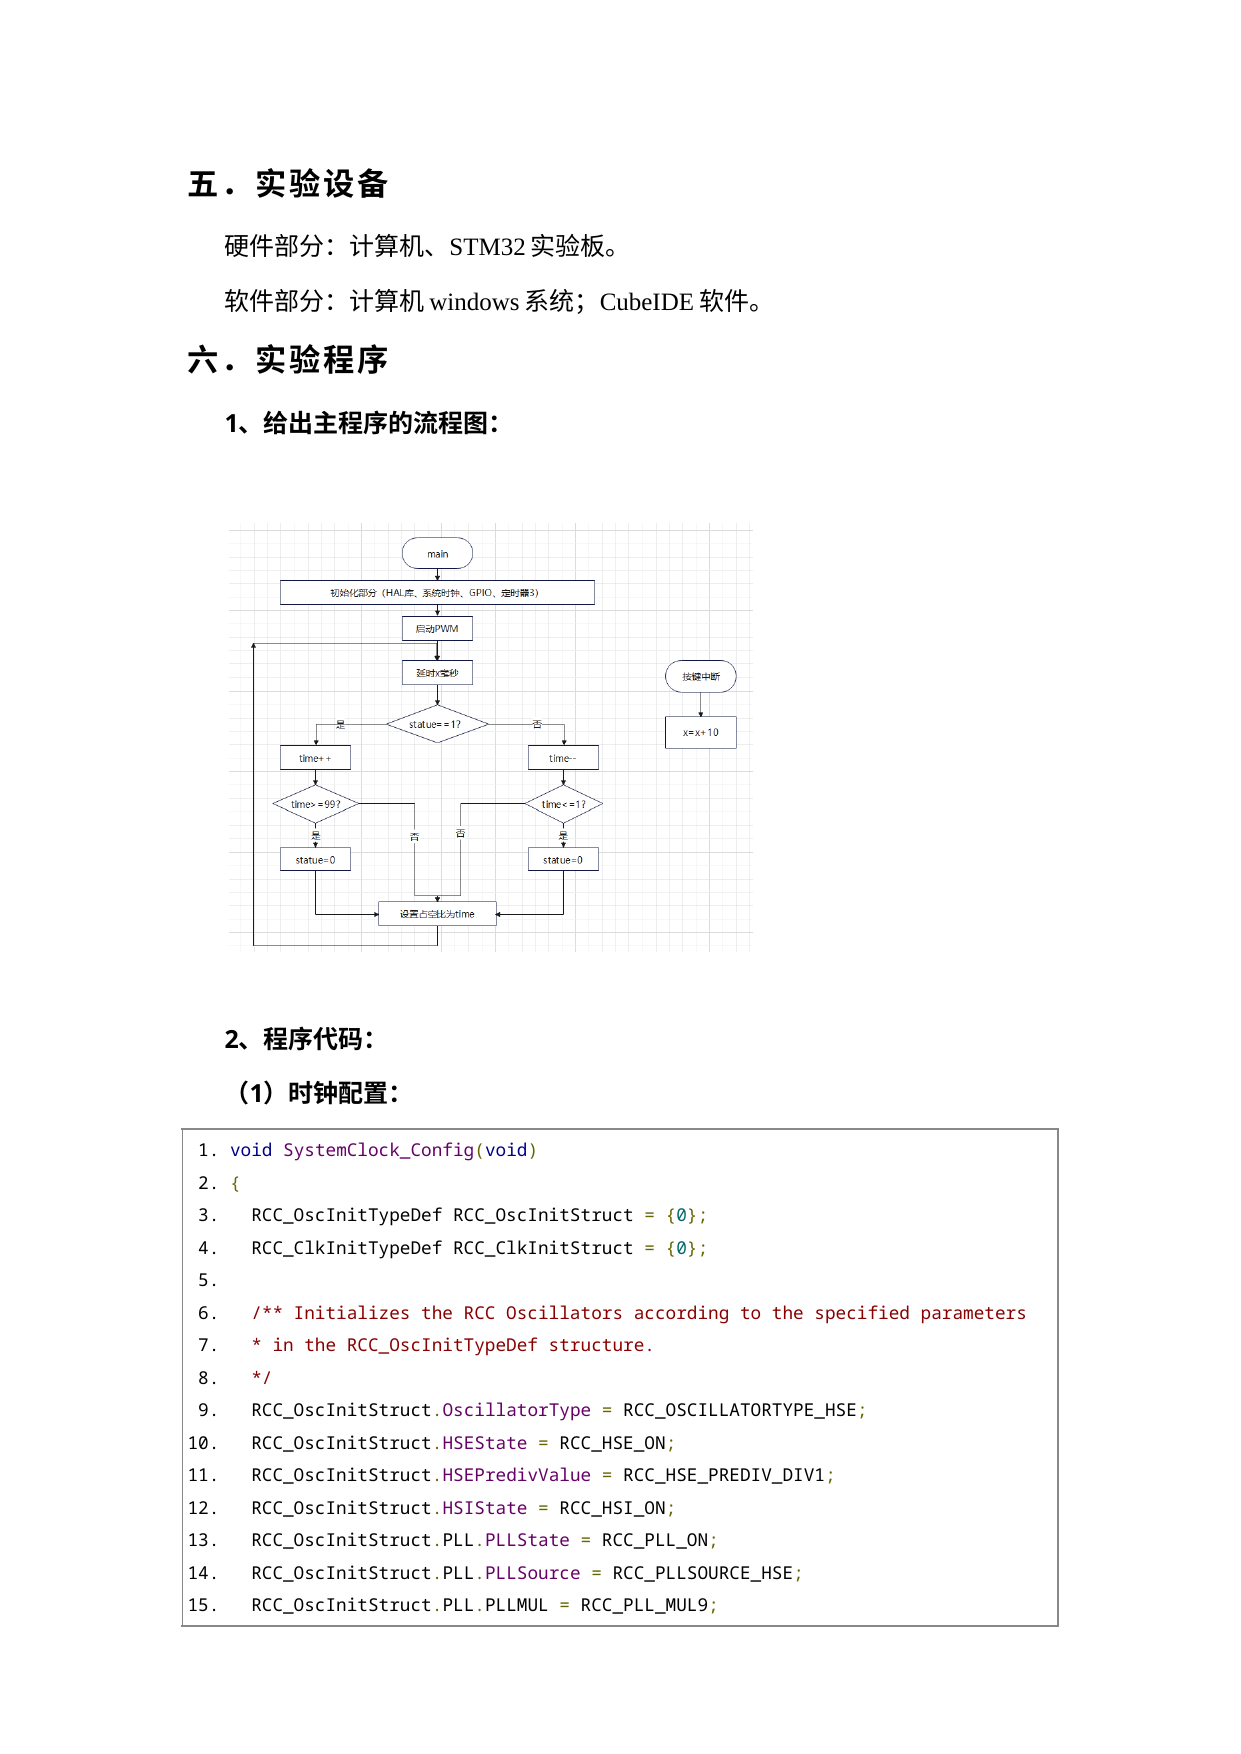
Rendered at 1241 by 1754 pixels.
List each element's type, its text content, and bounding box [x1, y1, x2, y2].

text 11. RCC_OscInitStruct.HSEPredivValue = RCC_HSE_PREDIV_DIV1; [187, 1459, 1053, 1491]
text 五．实验设备 [187, 159, 1053, 204]
text 10. RCC_OscInitStruct.HSEState = RCC_HSE_ON; [187, 1426, 1053, 1459]
text 2. { [187, 1166, 1053, 1199]
text 六．实验程序 [187, 336, 1053, 381]
text 3. RCC_OscInitTypeDef RCC_OscInitStruct = {0}; [187, 1199, 1053, 1231]
text 4. RCC_ClkInitTypeDef RCC_ClkInitStruct = {0}; [187, 1231, 1053, 1264]
text 8. */ [187, 1361, 1053, 1394]
text 15. RCC_OscInitStruct.PLL.PLLMUL = RCC_PLL_MUL9; [183, 1583, 1057, 1625]
text 1. void SystemClock_Config(void) [183, 1130, 1057, 1166]
picture [229, 523, 753, 952]
text 5. [187, 1264, 1053, 1296]
text 软件部分：计算机windows系统；CubeIDE软件。 [187, 281, 1053, 317]
text 12. RCC_OscInitStruct.HSIState = RCC_HSI_ON; [187, 1491, 1053, 1524]
text 9. RCC_OscInitStruct.OscillatorType = RCC_OSCILLATORTYPE_HSE; [187, 1394, 1053, 1426]
text 7. * in the RCC_OscInitTypeDef structure. [187, 1329, 1053, 1361]
text 2、程序代码： [224, 1019, 1053, 1055]
text 6. /** Initializes the RCC Oscillators according to the specified parameters [187, 1296, 1053, 1329]
text 1、给出主程序的流程图： [224, 403, 1053, 439]
text 14. RCC_OscInitStruct.PLL.PLLSource = RCC_PLLSOURCE_HSE; [187, 1556, 1053, 1583]
text （1）时钟配置： [224, 1073, 1053, 1110]
text 硬件部分：计算机、STM32实验板。 [187, 227, 1053, 263]
text 13. RCC_OscInitStruct.PLL.PLLState = RCC_PLL_ON; [187, 1524, 1053, 1556]
